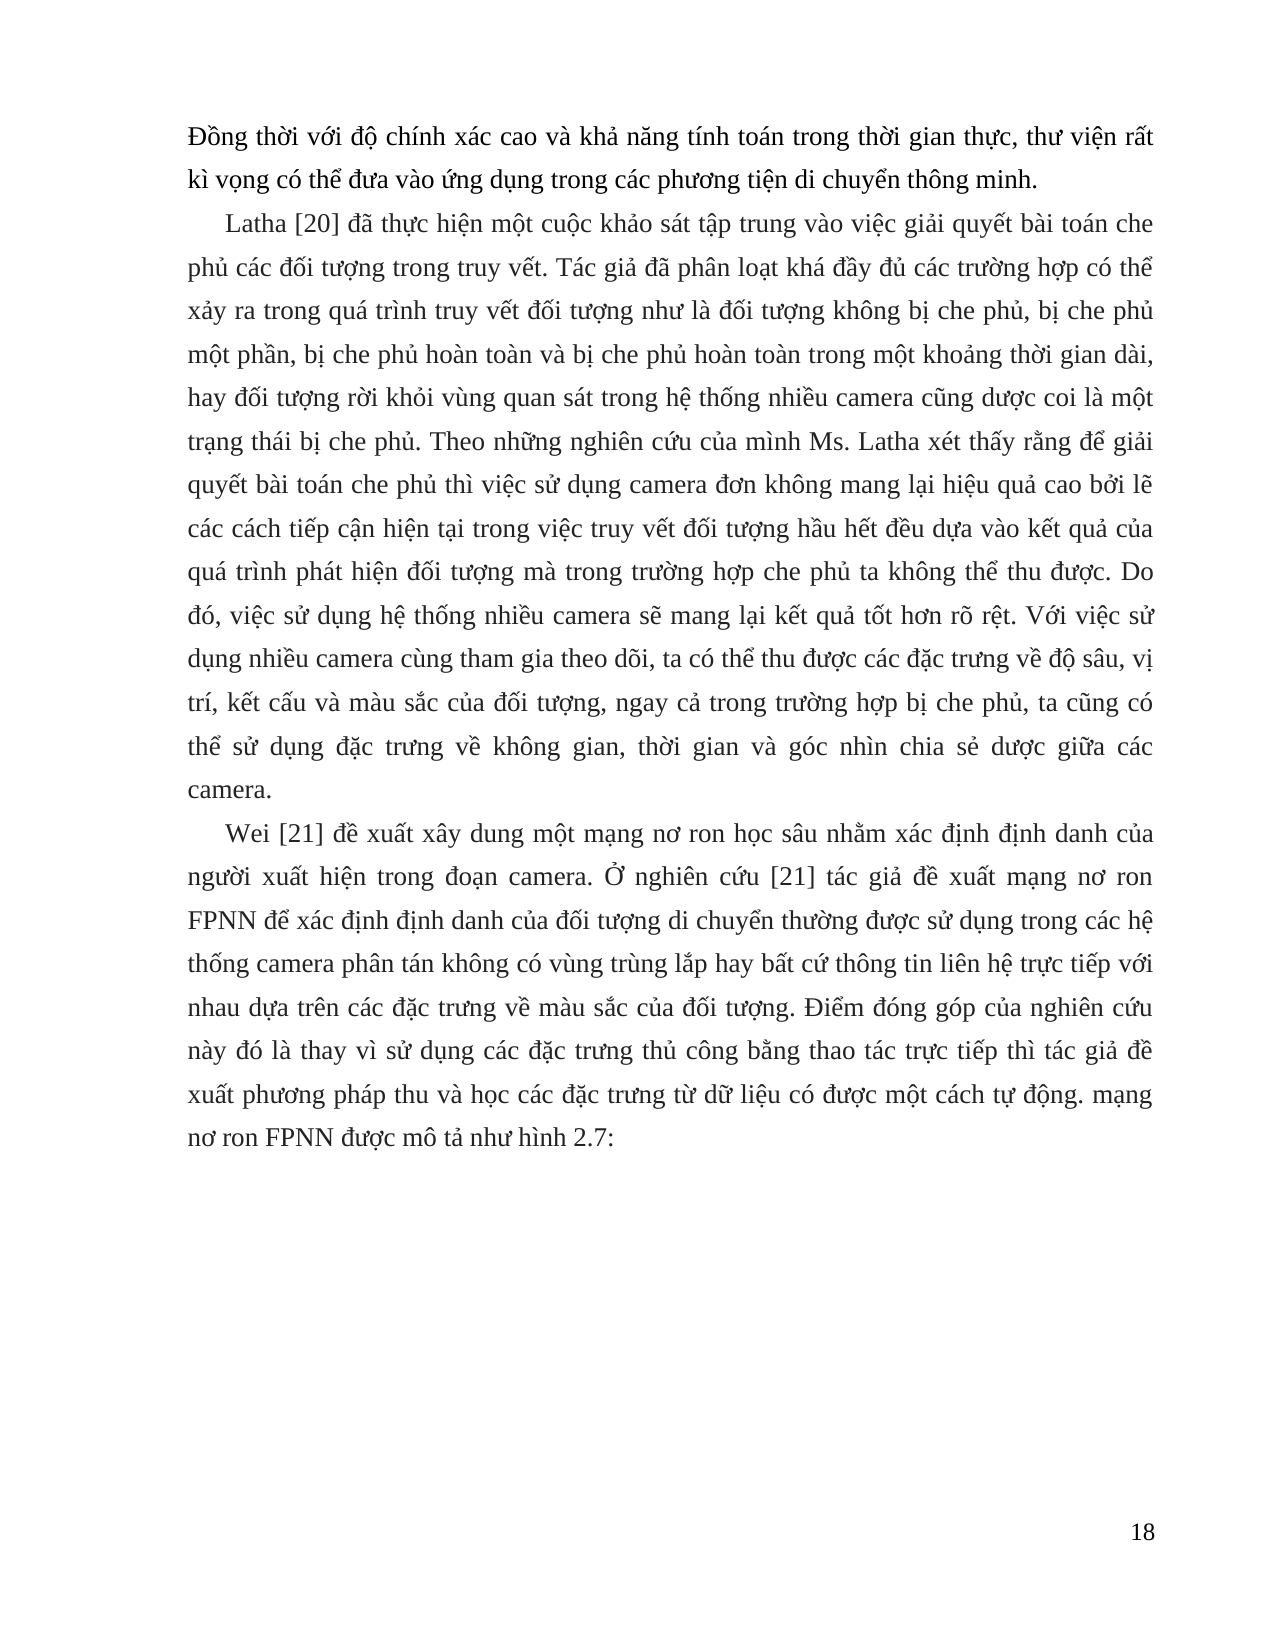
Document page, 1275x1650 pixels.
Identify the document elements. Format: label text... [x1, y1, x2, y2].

text Latha [20] đã thực hiện một cuộc khảo sát tập trung vào việc giải quyết bài toán che phủ các đối tượng trong truy vết. Tác giả đã phân loạt khá đầy đủ các trường hợp có thể xảy ra trong quá trình truy vết đối tượng như là đối tượng không bị che phủ, bị che phủ một phần, bị che phủ hoàn toàn và bị che phủ hoàn toàn trong một khoảng thời gian dài, hay đối tượng rời khỏi vùng quan sát trong hệ thống nhiều camera cũng dược coi là một trạng thái bị che phủ. Theo những nghiên cứu của mình Ms. Latha xét thấy rằng để giải quyết bài toán che phủ thì việc sử dụng camera đơn không mang lại hiệu quả cao bởi lẽ các cách tiếp cận hiện tại trong việc truy vết đối tượng hầu hết đều dựa vào kết quả của quá trình phát hiện đối tượng mà trong trường hợp che phủ ta không thể thu được. Do đó, việc sử dụng hệ thống nhiều camera sẽ mang lại kết quả tốt hơn rõ rệt. Với việc sử dụng nhiều camera cùng tham gia theo dõi, ta có thể thu được các đặc trưng về độ sâu, vị trí, kết cấu và màu sắc của đối tượng, ngay cả trong trường hợp bị che phủ, ta cũng có thể sử dụng đặc trưng về không gian, thời gian và góc nhìn chia sẻ dược giữa các camera. [187, 439, 1155, 699]
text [187, 120, 1155, 195]
text Latha [20] đã thực hiện một cuộc khảo sát tập trung vào việc giải quyết bài toán che phủ các đối tượng trong truy vết. Tác giả đã phân loạt khá đầy đủ các trường hợp có thể xảy ra trong quá trình truy vết đối tượng như là đối tượng không bị che phủ, bị che phủ một phần, bị che phủ hoàn toàn và bị che phủ hoàn toàn trong một khoảng thời gian dài, hay đối tượng rời khỏi vùng quan sát trong hệ thống nhiều camera cũng dược coi là một trạng thái bị che phủ. Theo những nghiên cứu của mình Ms. Latha xét thấy rằng để giải quyết bài toán che phủ thì việc sử dụng camera đơn không mang lại hiệu quả cao bởi lẽ các cách tiếp cận hiện tại trong việc truy vết đối tượng hầu hết đều dựa vào kết quả của quá trình phát hiện đối tượng mà trong trường hợp che phủ ta không thể thu được. Do đó, việc sử dụng hệ thống nhiều camera sẽ mang lại kết quả tốt hơn rõ rệt. Với việc sử dụng nhiều camera cùng tham gia theo dõi, ta có thể thu được các đặc trưng về độ sâu, vị trí, kết cấu và màu sắc của đối tượng, ngay cả trong trường hợp bị che phủ, ta cũng có thể sử dụng đặc trưng về không gian, thời gian và góc nhìn chia sẻ dược giữa các camera. [187, 207, 1155, 281]
text Wei [21] đề xuất xây dung một mạng nơ ron học sâu nhằm xác định định danh của người xuất hiện trong đoạn camera. Ở nghiên cứu [21] tác giả đề xuất mạng nơ ron FPNN để xác định định danh của đối tượng di chuyển thường được sử dụng trong các hệ thống camera phân tán không có vùng trùng lắp hay bất cứ thông tin liên hệ trực tiếp với nhau dựa trên các đặc trưng về màu sắc của đối tượng. Điểm đóng góp của nghiên cứu này đó là thay vì sử dụng các đặc trưng thủ công bằng thao tác trực tiếp thì tác giả đề xuất phương pháp thu và học các đặc trưng từ dữ liệu có được một cách tự động. mạng nơ ron FPNN được mô tả như hình 2.7: [187, 817, 1155, 960]
text Wei [21] đề xuất xây dung một mạng nơ ron học sâu nhằm xác định định danh của người xuất hiện trong đoạn camera. Ở nghiên cứu [21] tác giả đề xuất mạng nơ ron FPNN để xác định định danh của đối tượng di chuyển thường được sử dụng trong các hệ thống camera phân tán không có vùng trùng lắp hay bất cứ thông tin liên hệ trực tiếp với nhau dựa trên các đặc trưng về màu sắc của đối tượng. Điểm đóng góp của nghiên cứu này đó là thay vì sử dụng các đặc trưng thủ công bằng thao tác trực tiếp thì tác giả đề xuất phương pháp thu và học các đặc trưng từ dữ liệu có được một cách tự động. mạng nơ ron FPNN được mô tả như hình 2.7: [187, 1103, 1155, 1153]
text Wei [21] đề xuất xây dung một mạng nơ ron học sâu nhằm xác định định danh của người xuất hiện trong đoạn camera. Ở nghiên cứu [21] tác giả đề xuất mạng nơ ron FPNN để xác định định danh của đối tượng di chuyển thường được sử dụng trong các hệ thống camera phân tán không có vùng trùng lắp hay bất cứ thông tin liên hệ trực tiếp với nhau dựa trên các đặc trưng về màu sắc của đối tượng. Điểm đóng góp của nghiên cứu này đó là thay vì sử dụng các đặc trưng thủ công bằng thao tác trực tiếp thì tác giả đề xuất phương pháp thu và học các đặc trưng từ dữ liệu có được một cách tự động. mạng nơ ron FPNN được mô tả như hình 2.7: [187, 961, 1155, 1102]
